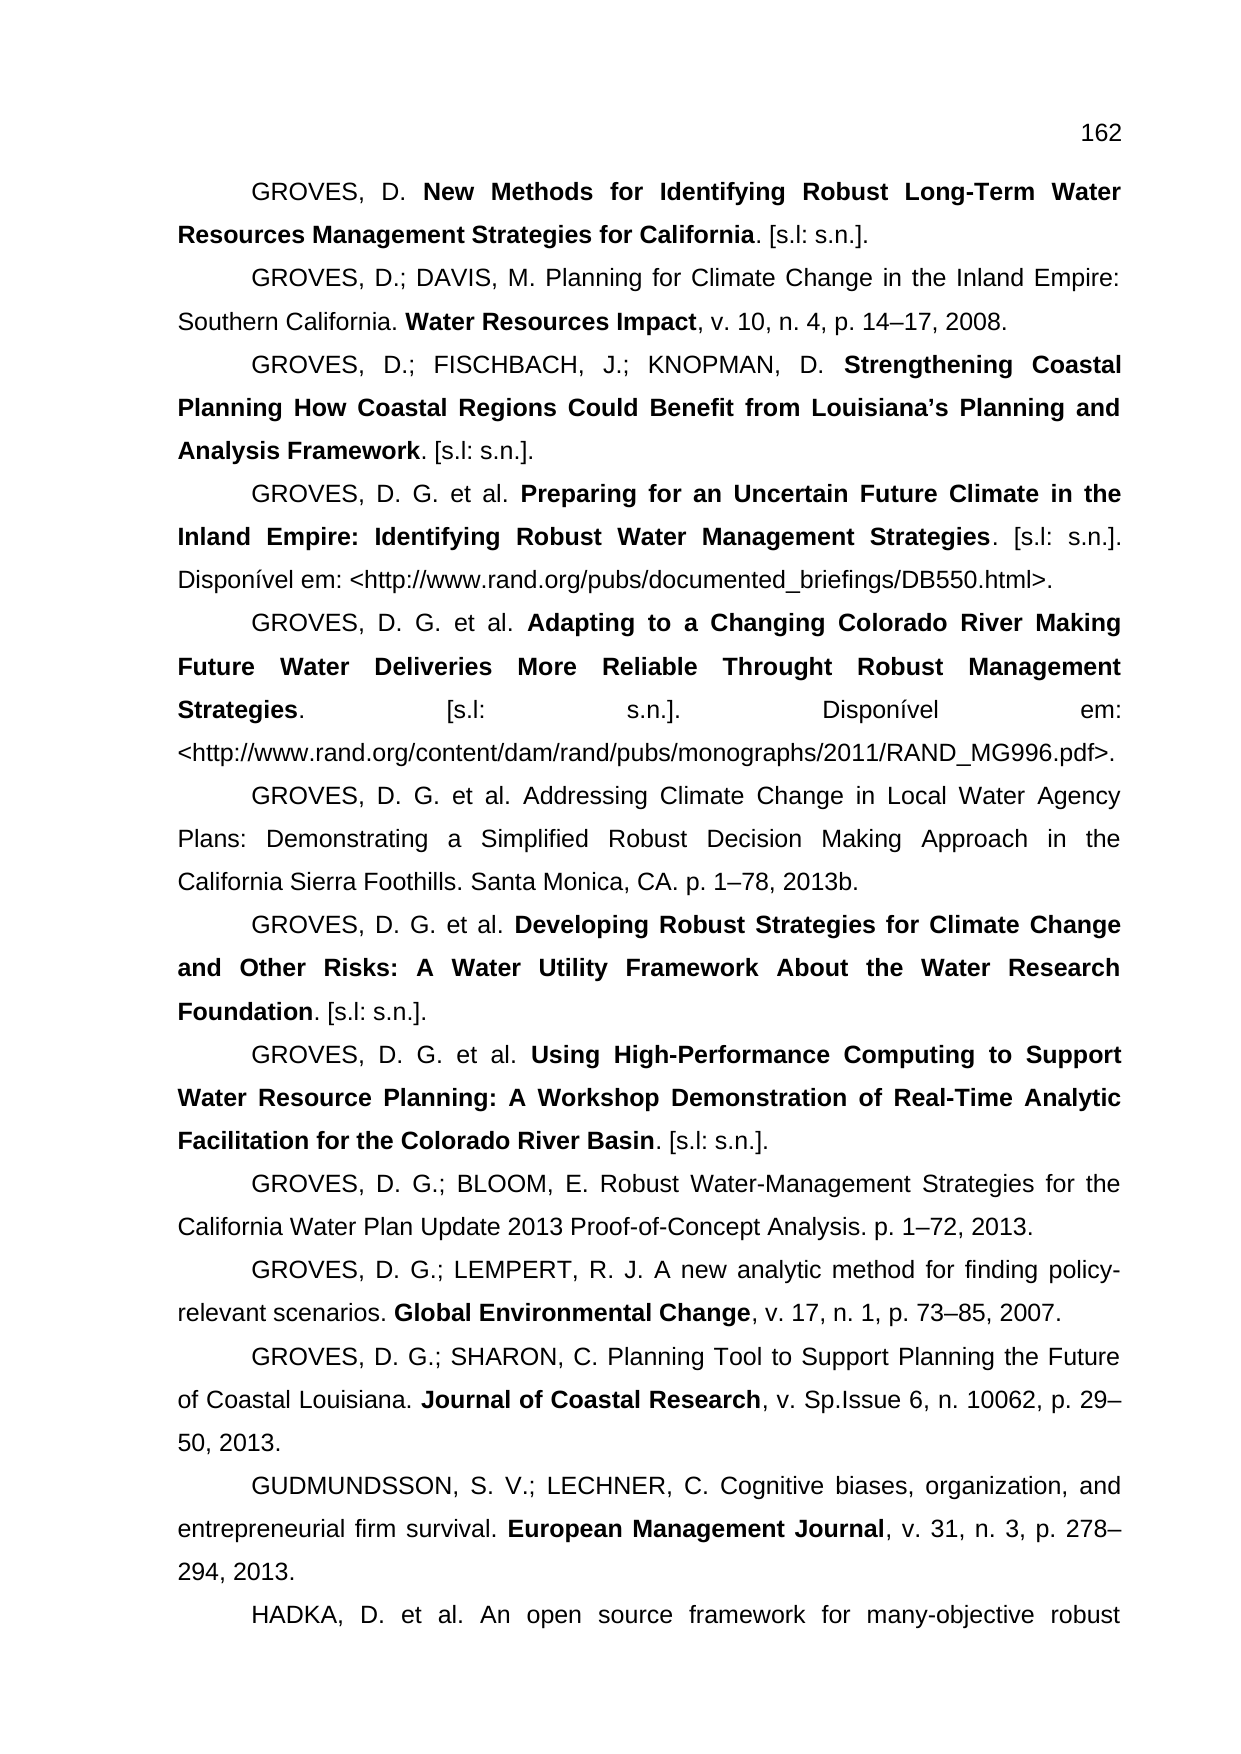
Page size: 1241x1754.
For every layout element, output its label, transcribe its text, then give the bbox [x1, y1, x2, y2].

text GROVES, D. G. et al. Adapting to a Changing Colorado River Making Future Water Deliveries More Reliable Throught Robust Management Strategies. [s.l: s.n.]. Disponível em: <http://www.rand.org/content/dam/rand/pubs/monographs/2011/RAND_MG996.pdf>. [177, 608, 1122, 767]
text GROVES, D. G. et al. Using High-Performance Computing to Support Water Resource Planning: A Workshop Demonstration of Real-Time Analytic Facilitation for the Colorado River Basin. [s.l: s.n.]. [177, 1040, 1122, 1155]
text GUDMUNDSSON, S. V.; LECHNER, C. Cognitive biases, organization, and entrepreneurial firm survival. European Management Journal, v. 31, n. 3, p. 278–294, 2013. [177, 1471, 1122, 1586]
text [177, 1600, 1122, 1629]
text GROVES, D.; FISCHBACH, J.; KNOPMAN, D. Strengthening Coastal Planning How Coastal Regions Could Benefit from Louisiana’s Planning and Analysis Framework. [s.l: s.n.]. [177, 350, 1122, 465]
text GROVES, D. New Methods for Identifying Robust Long-Term Water Resources Management Strategies for California. [s.l: s.n.]. [177, 177, 1122, 249]
text GROVES, D. G. et al. Preparing for an Uncertain Future Climate in the Inland Empire: Identifying Robust Water Management Strategies. [s.l: s.n.]. Disponível em: <http://www.rand.org/pubs/documented_briefings/DB550.html>. [177, 479, 1122, 594]
text GROVES, D. G.; LEMPERT, R. J. A new analytic method for finding policy-relevant scenarios. Global Environmental Change, v. 17, n. 1, p. 73–85, 2007. [177, 1255, 1122, 1327]
text GROVES, D. G.; BLOOM, E. Robust Water-Management Strategies for the California Water Plan Update 2013 Proof-of-Concept Analysis. p. 1–72, 2013. [177, 1169, 1122, 1241]
text GROVES, D.; DAVIS, M. Planning for Climate Change in the Inland Empire: Southern California. Water Resources Impact, v. 10, n. 4, p. 14–17, 2008. [177, 263, 1122, 335]
text GROVES, D. G.; SHARON, C. Planning Tool to Support Planning the Future of Coastal Louisiana. Journal of Coastal Research, v. Sp.Issue 6, n. 10062, p. 29–50, 2013. [177, 1342, 1122, 1457]
text GROVES, D. G. et al. Addressing Climate Change in Local Water Agency Plans: Demonstrating a Simplified Robust Decision Making Approach in the California Sierra Foothills. Santa Monica, CA. p. 1–78, 2013b. [177, 781, 1122, 896]
text GROVES, D. G. et al. Developing Robust Strategies for Climate Change and Other Risks: A Water Utility Framework About the Water Research Foundation. [s.l: s.n.]. [177, 910, 1122, 1025]
